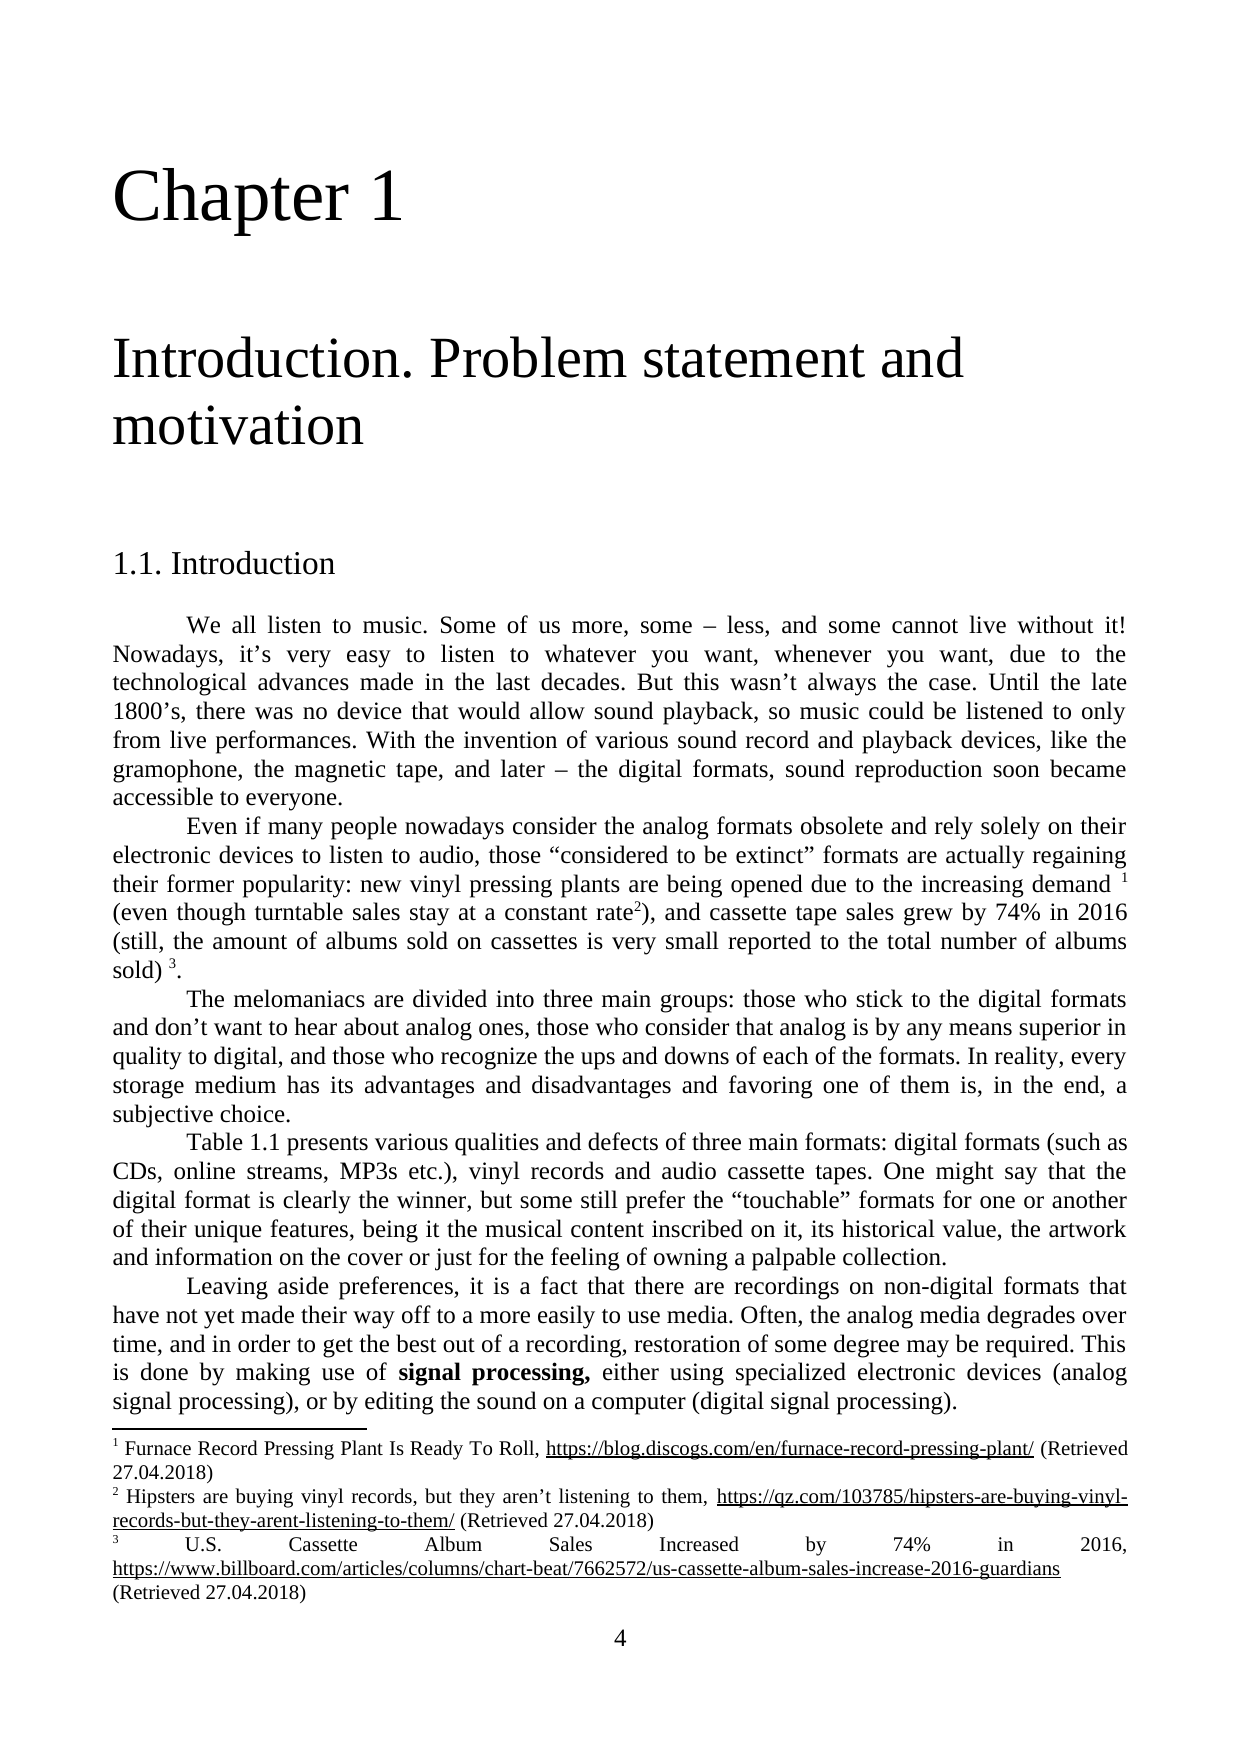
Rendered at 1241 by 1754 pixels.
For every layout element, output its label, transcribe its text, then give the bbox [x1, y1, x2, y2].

text 1.1. Introduction [112, 543, 1128, 581]
text Even if many people nowadays consider the analog formats obsolete and rely solely on their electronic devices to listen to audio, those “considered to be extinct” formats are actually regaining their former popularity: new vinyl pressing plants are being opened due to the increasing demand (even though turntable sales stay at a constant rate), and cassette tape sales grew by 74% in 2016 (still, the amount of albums sold on cassettes is very small reported to the total number of albums sold) . [112, 811, 1128, 984]
text We all listen to music. Some of us more, some – less, and some cannot live without it! Nowadays, it’s very easy to listen to whatever you want, whenever you want, due to the technological advances made in the last decades. But this wasn’t always the case. Until the late 1800’s, there was no device that would allow sound playback, so music could be listened to only from live performances. With the invention of various sound record and playback devices, like the gramophone, the magnetic tape, and later – the digital formats, sound reproduction soon became accessible to everyone. [112, 610, 1128, 811]
text Introduction. Problem statement and motivation [112, 322, 1128, 457]
text The melomaniacs are divided into three main groups: those who stick to the digital formats and don’t want to hear about analog ones, those who consider that analog is by any means superior in quality to digital, and those who recognize the ups and downs of each of the formats. In reality, every storage medium has its advantages and disadvantages and favoring one of them is, in the end, a subjective choice. [112, 984, 1128, 1127]
text Table 1.1 presents various qualities and defects of three main formats: digital formats (such as CDs, online streams, MP3s etc.), vinyl records and audio cassette tapes. One might say that the digital format is clearly the winner, but some still prefer the “touchable” formats for one or another of their unique features, being it the musical content inscribed on it, its historical value, the artwork and information on the cover or just for the feeling of owning a palpable collection. [112, 1127, 1128, 1271]
text Leaving aside preferences, it is a fact that there are recordings on non-digital formats that have not yet made their way off to a more easily to use media. Often, the analog media degrades over time, and in order to get the best out of a recording, restoration of some degree may be required. This is done by making use of signal processing, either using specialized electronic devices (analog signal processing), or by editing the sound on a computer (digital signal processing). [112, 1271, 1128, 1415]
text Chapter 1 [112, 150, 1128, 236]
